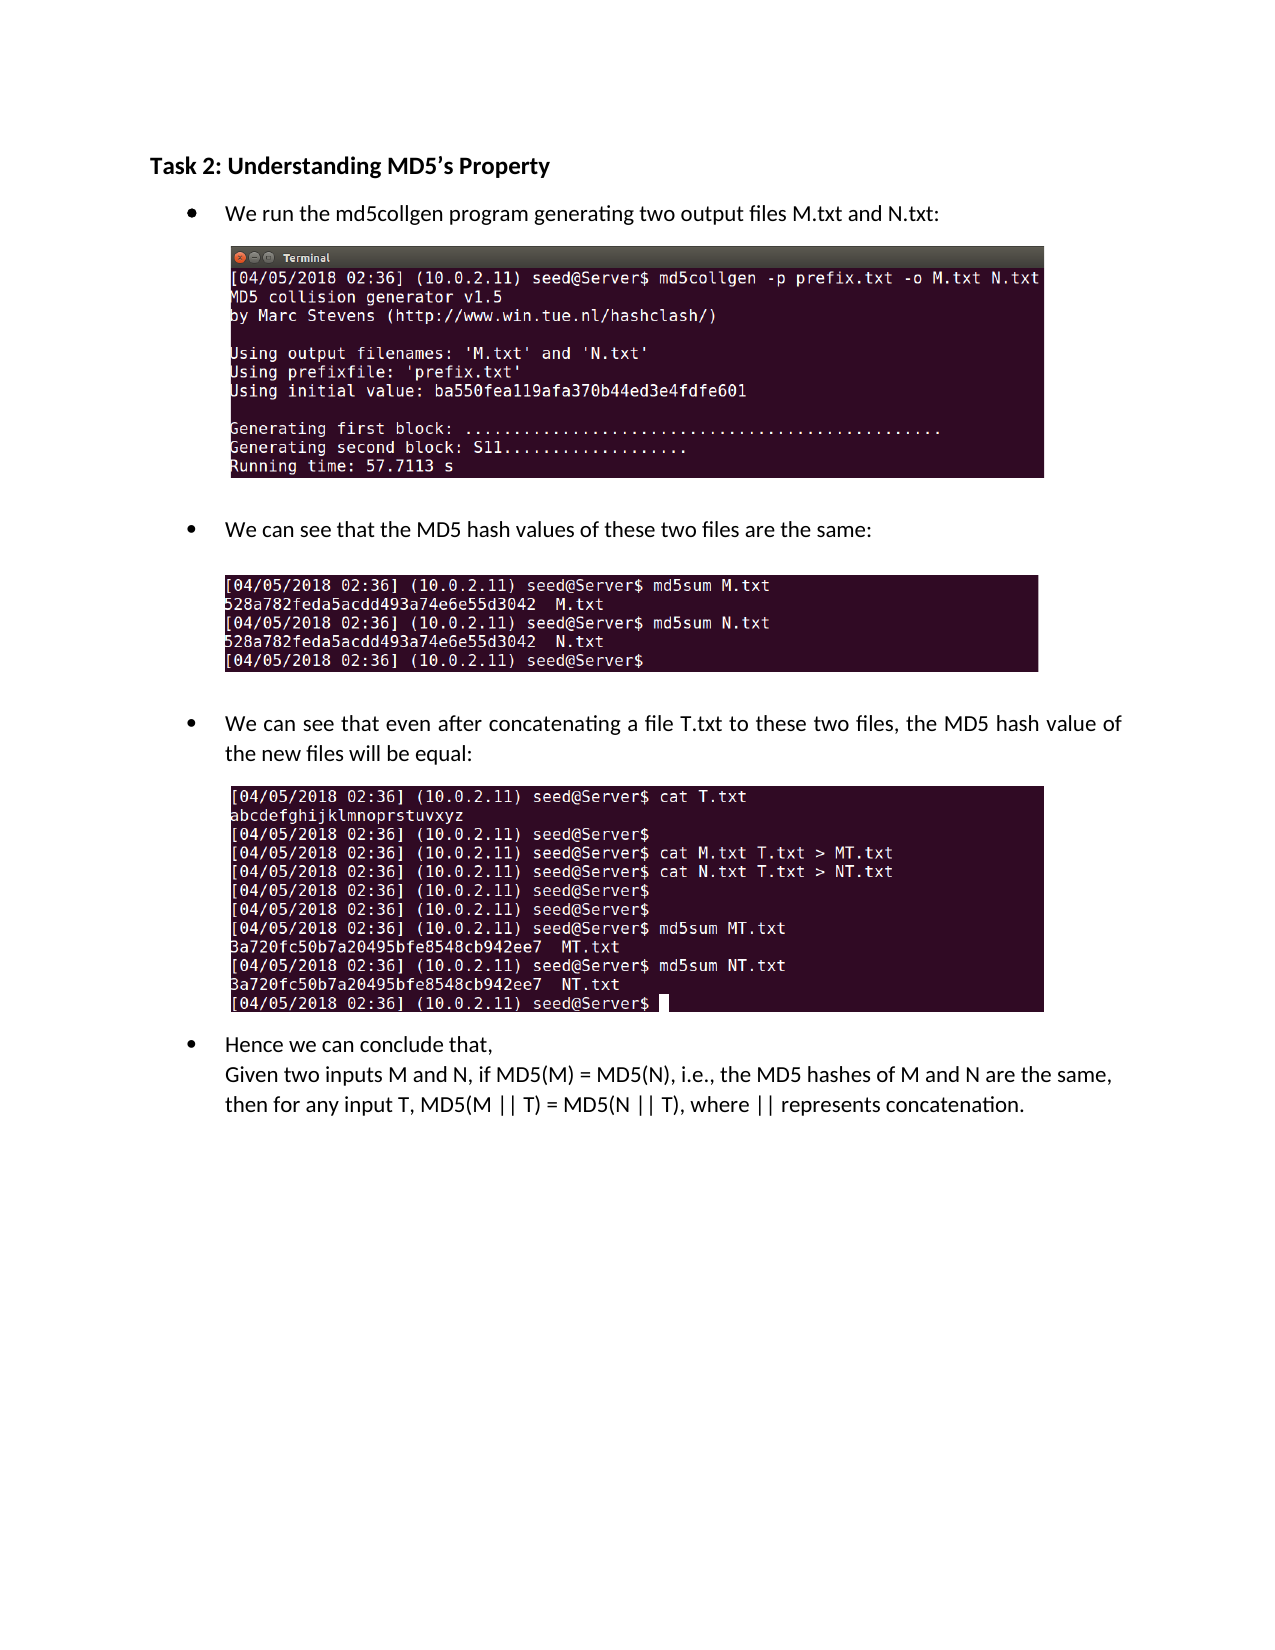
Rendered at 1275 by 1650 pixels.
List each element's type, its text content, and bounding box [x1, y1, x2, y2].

text Task 2: Understanding MD5’s Property [150, 150, 1125, 181]
picture [225, 575, 1039, 672]
picture [231, 786, 1044, 1012]
list We can see that the MD5 hash values of these two files are the same: [187, 515, 1125, 543]
list We run the md5collgen program generating two output files M.txt and N.txt: [187, 199, 1125, 228]
list Given two inputs M and N, if MD5(M) = MD5(N), i.e., the MD5 hashes of M and N are the same, then for any input T, MD5(M || T) = MD5(N || T), where || represents concatenation. [225, 1060, 1125, 1118]
picture [230, 246, 1045, 478]
list We can see that even after concatenating a file T.txt to these two files, the MD5 hash value of the new files will be equal: [187, 709, 1125, 767]
list Hence we can conclude that, [187, 1030, 1125, 1058]
